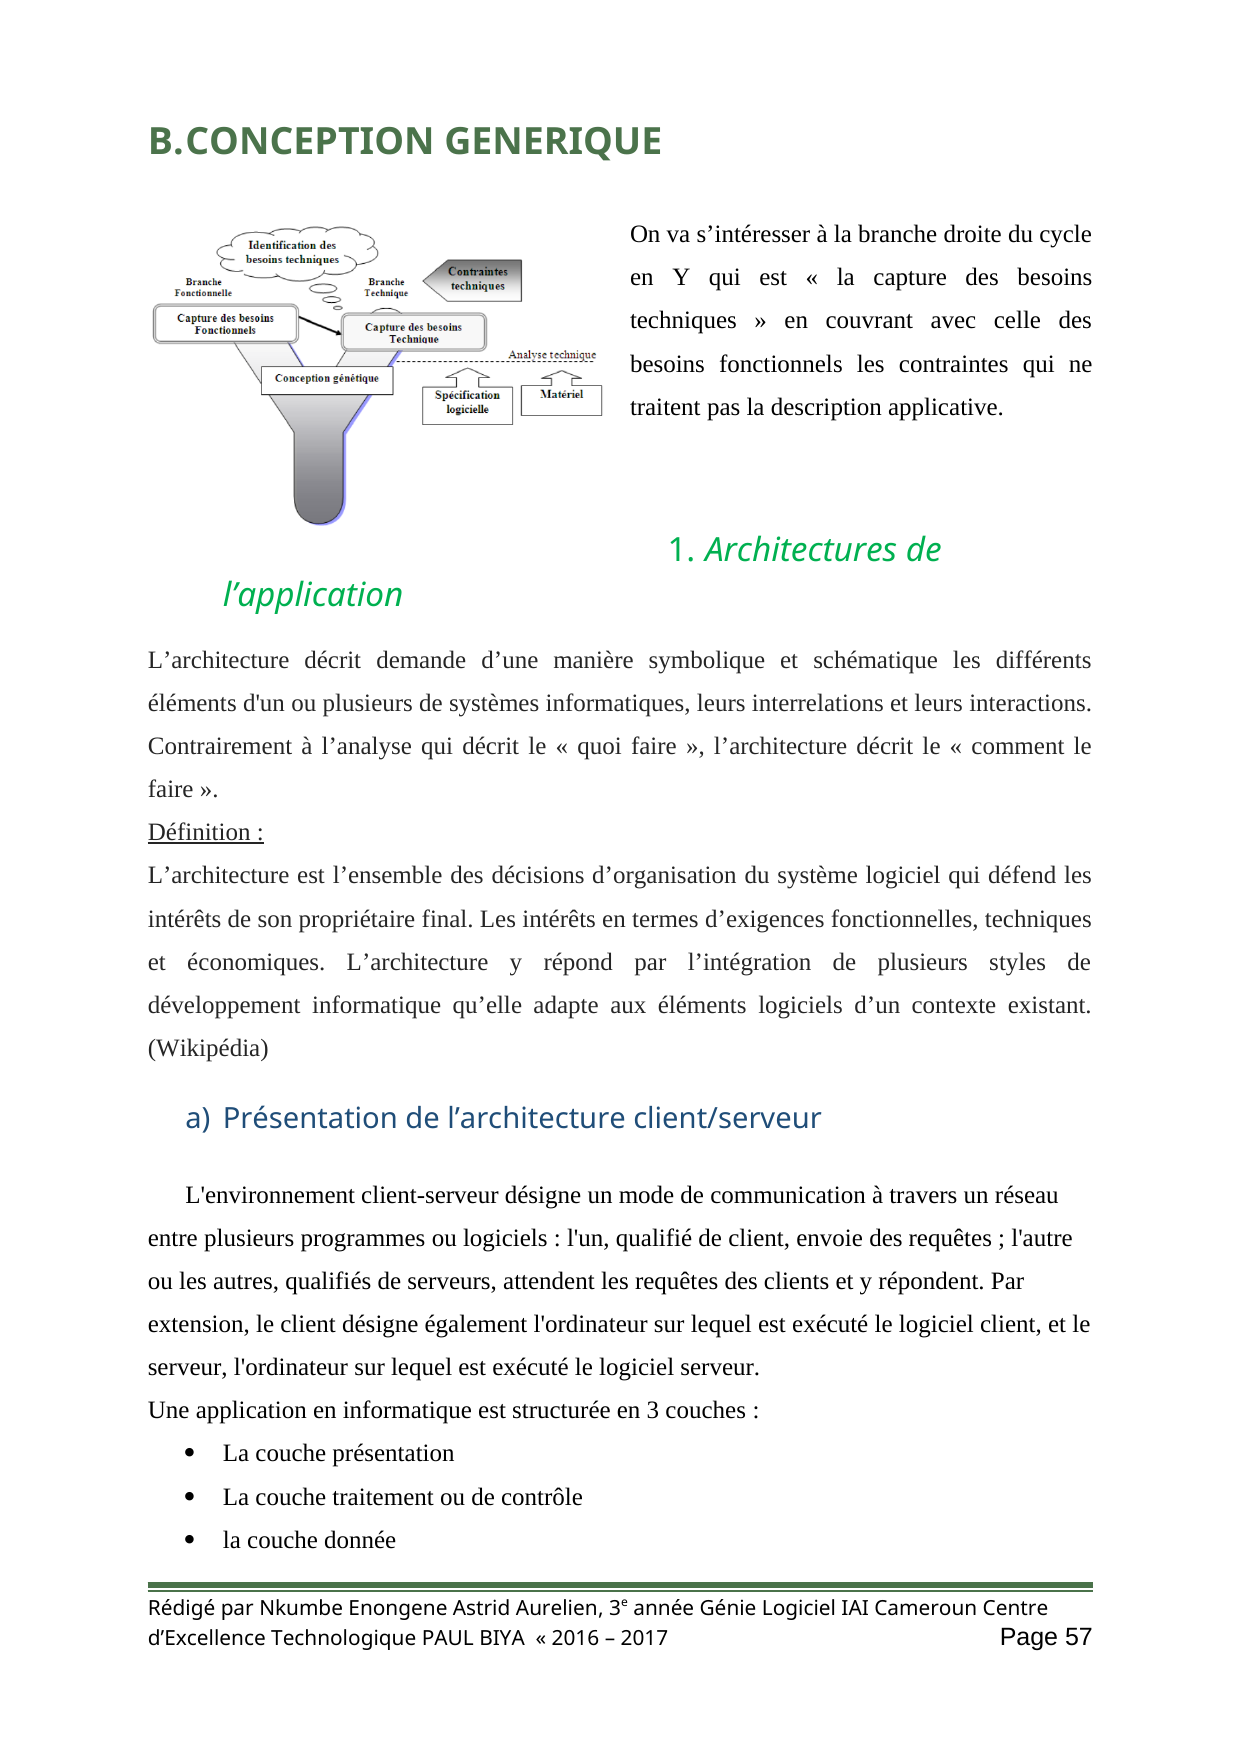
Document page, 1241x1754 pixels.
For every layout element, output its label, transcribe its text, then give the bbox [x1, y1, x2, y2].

text L’architecture décrit demande d’une manière symbolique et schématique les différents éléments d'un ou plusieurs de systèmes informatiques, leurs interrelations et leurs interactions. Contrairement à l’analyse qui décrit le « quoi faire », l’architecture décrit le « comment le faire ». [148, 645, 1093, 803]
text L'environnement client-serveur désigne un mode de communication à travers un réseau entre plusieurs programmes ou logiciels : l'un, qualifié de client, envoie des requêtes ; l'autre ou les autres, qualifiés de serveurs, attendent les requêtes des clients et y répondent. Par extension, le client désigne également l'ordinateur sur lequel est exécuté le logiciel client, et le serveur, l'ordinateur sur lequel est exécuté le logiciel serveur. [148, 1180, 1093, 1381]
list La couche traitement ou de contrôle [185, 1482, 1093, 1510]
list La couche présentation [185, 1438, 1093, 1467]
text On va s’intéresser à la branche droite du cycle en Y qui est « la capture des besoins techniques » en couvrant avec celle des besoins fonctionnels les contraintes qui ne traitent pas la description applicative. [612, 219, 1093, 421]
text Définition : [148, 817, 1093, 846]
subtitle Architectures de l’application [185, 525, 1093, 616]
text L’architecture est l’ensemble des décisions d’organisation du système logiciel qui défend les intérêts de son propriétaire final. Les intérêts en termes d’exigences fonctionnelles, techniques et économiques. L’architecture y répond par l’intégration de plusieurs styles de développement informatique qu’elle adapte aux éléments logiciels d’un contexte existant. (Wikipédia) [148, 861, 1093, 1062]
subtitle Présentation de l’architecture client/serveur [185, 1097, 1093, 1137]
picture [147, 218, 612, 526]
list la couche donnée [185, 1525, 1093, 1553]
subtitle CONCEPTION GENERIQUE [148, 114, 1093, 165]
text Une application en informatique est structurée en 3 couches : [148, 1395, 1093, 1424]
